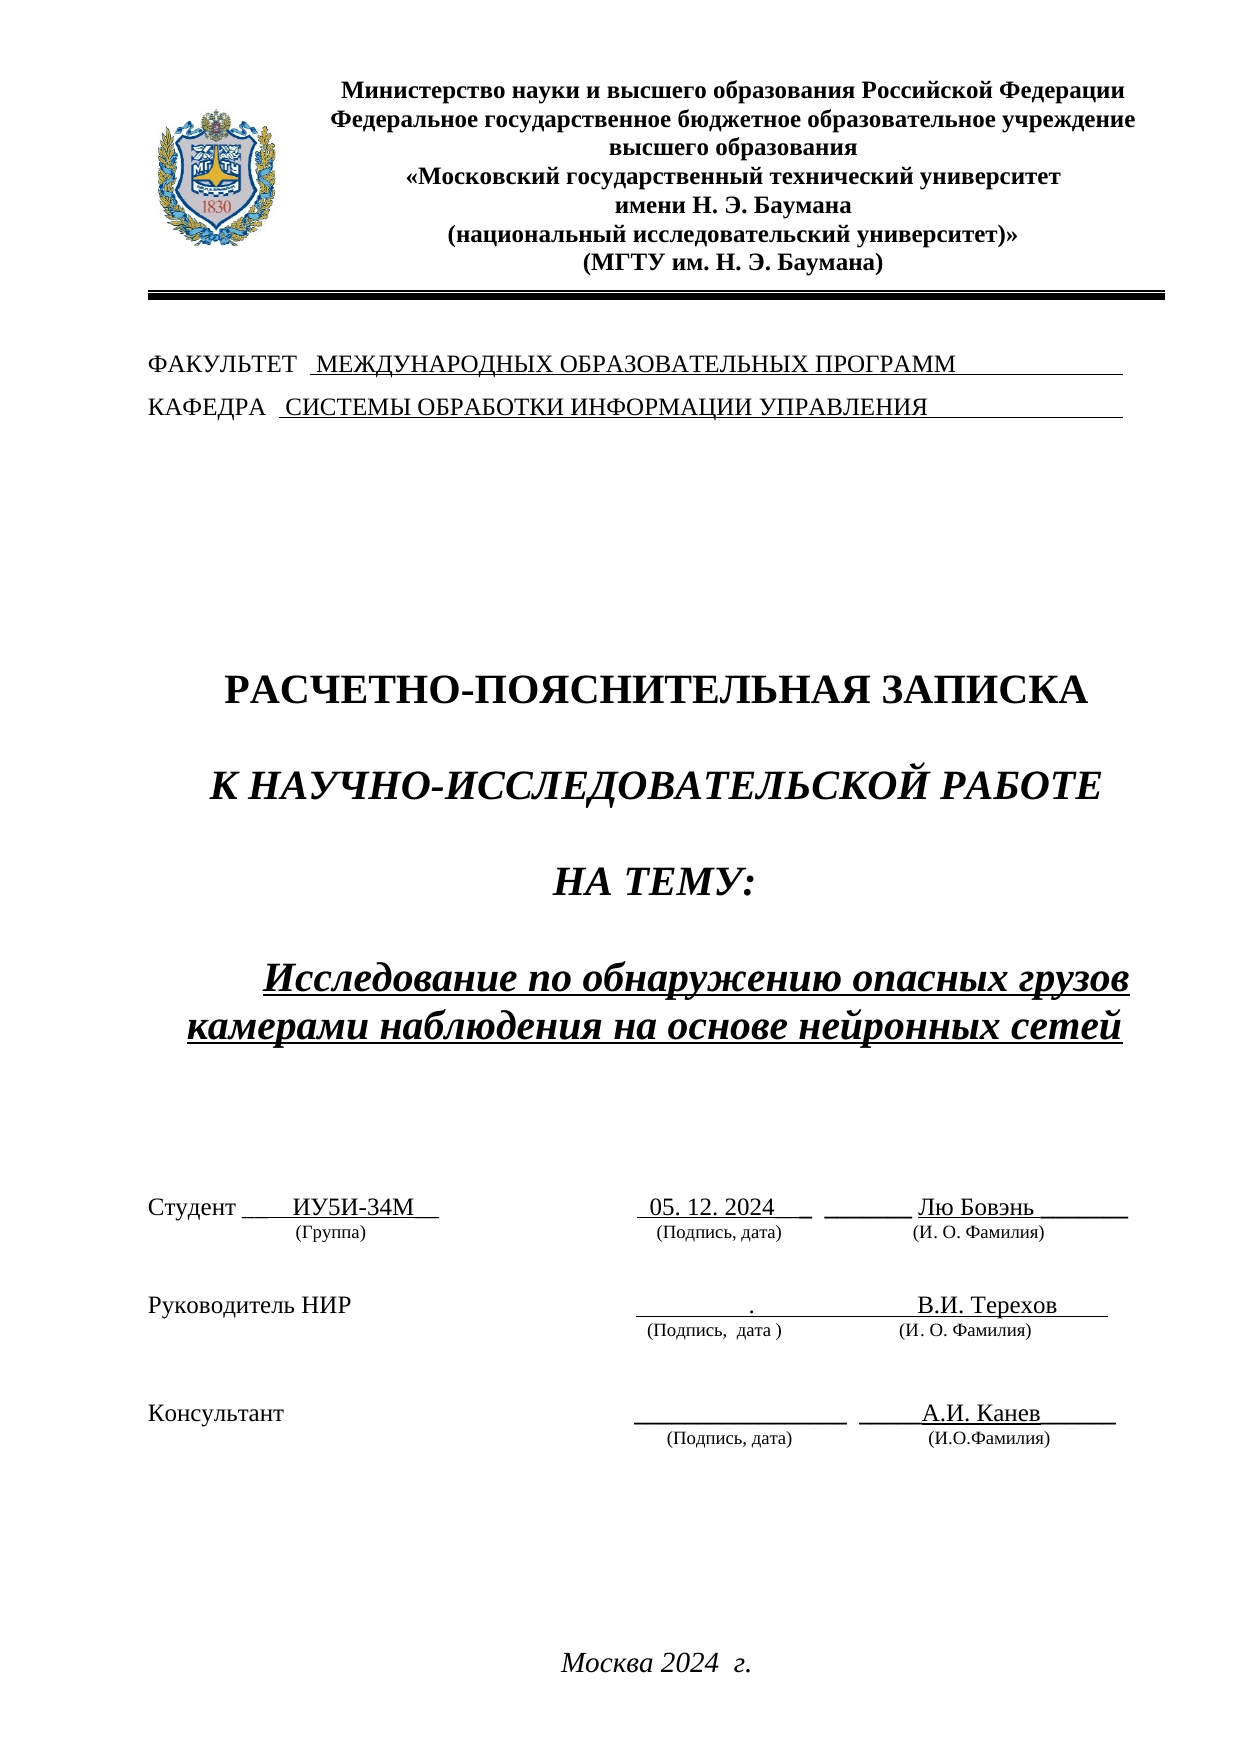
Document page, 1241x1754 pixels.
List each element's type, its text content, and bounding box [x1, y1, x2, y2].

text (Подпись, дата) (И.О.Фамилия) [148, 1427, 1106, 1449]
text Руководитель НИР . В.И. Терехов [148, 1291, 1165, 1319]
text РАСЧЕТНО-ПОЯСНИТЕЛЬНАЯ ЗАПИСКА [148, 665, 1165, 713]
text Консультант _________________ _____А.И. Канев______ [148, 1398, 1165, 1427]
text (Подпись, дата ) (И. О. Фамилия) [148, 1319, 1039, 1341]
text Студент __ ИУ5И-34М__ 05. 12. 2024___ _______ Лю Бовэнь _______ [148, 1192, 1165, 1221]
text НА ТЕМУ: [148, 857, 1165, 904]
text ФАКУЛЬТЕТ МЕЖДУНАРОДНЫХ ОБРАЗОВАТЕЛЬНЫХ ПРОГРАММ [148, 349, 1165, 377]
text Москва 2024 г. [148, 1645, 1165, 1679]
text КАФЕДРА СИСТЕМЫ ОБРАБОТКИ ИНФОРМАЦИИ УПРАВЛЕНИЯ [148, 392, 1165, 421]
picture [156, 109, 275, 244]
text Исследование по обнаружению опасных грузов камерами наблюдения на основе нейронных сетей [148, 952, 1165, 1048]
table_header Министерство науки и высшего образования Российской Федерации Федеральное государственное бюджетное образовательное учреждение высшего образования «Московский государственный технический университет имени Н. Э. Баумана (национальный исследовательский университет)» (МГТУ им. Н. Э. Баумана) [292, 75, 1174, 276]
text (Группа) (Подпись, дата) (И. О. Фамилия) [222, 1221, 1106, 1242]
text К НАУЧНО-ИССЛЕДОВАТЕЛЬСКОЙ РАБОТЕ [148, 761, 1165, 809]
table_header [148, 75, 292, 276]
